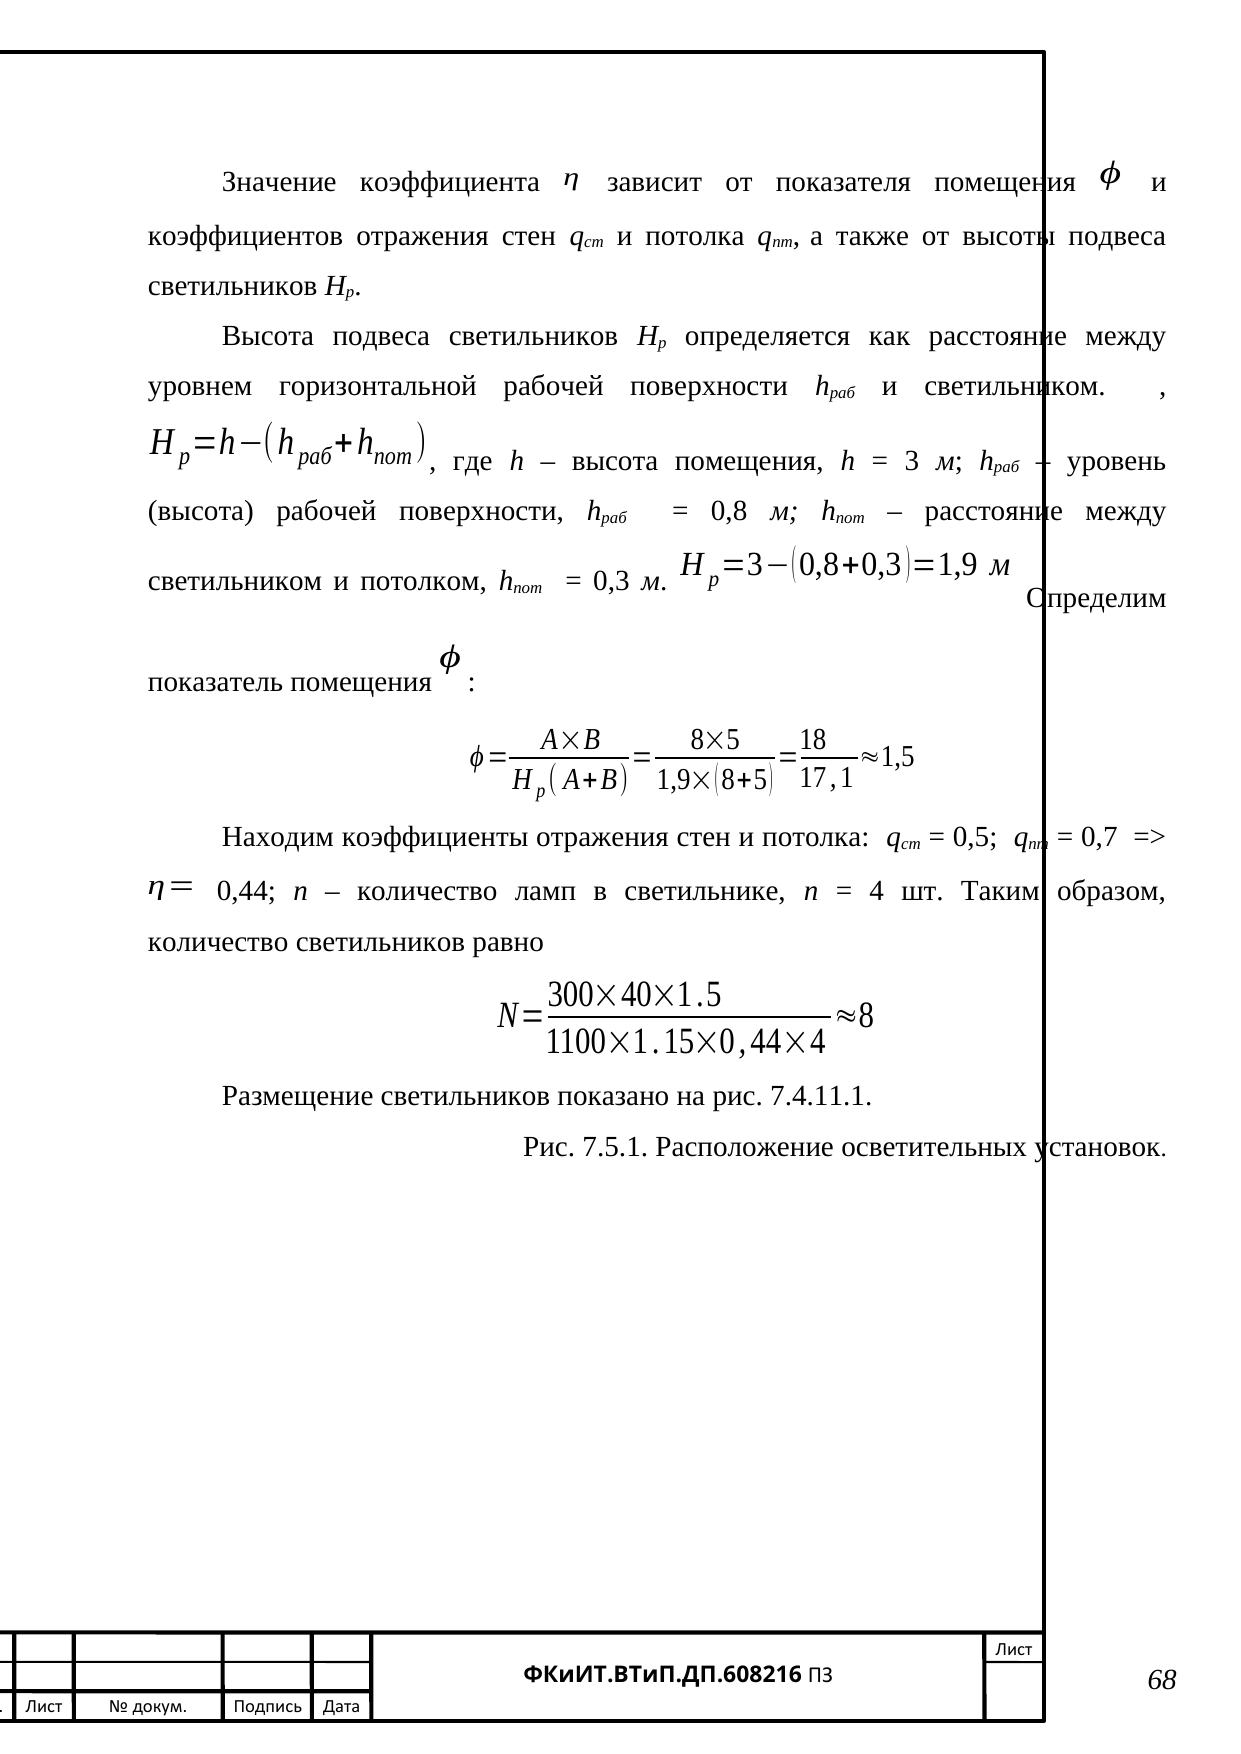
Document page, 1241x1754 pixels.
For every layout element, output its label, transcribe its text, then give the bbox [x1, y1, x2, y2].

text Высота подвеса светильников Нр определяется как расстояние между уровнем горизонтальной рабочей поверхности hраб и светильником. ,, где h – высота помещения, h = 3 м; hраб – уровень (высота) рабочей поверхности, hраб = 0,8 м; hпот – расстояние между светильником и потолком, hпот = 0,3 м. Определим показатель помещения : [148, 318, 1167, 698]
text Рис. 7.5.1. Расположение осветительных установок. [207, 1129, 1167, 1162]
text Размещение светильников показано на рис. 7.4.11.1. [148, 1078, 1167, 1112]
text Значение коэффициента зависит от показателя помещения и коэффициентов отражения стен qст и потолка qпт, а также от высоты подвеса светильников Нр. [148, 155, 1167, 301]
text Находим коэффициенты отражения стен и потолка: qcm = 0,5; qnm = 0,7 => 0,44; n – количество ламп в светильнике, n = 4 шт. Таким образом, количество светильников равно [148, 819, 1167, 957]
